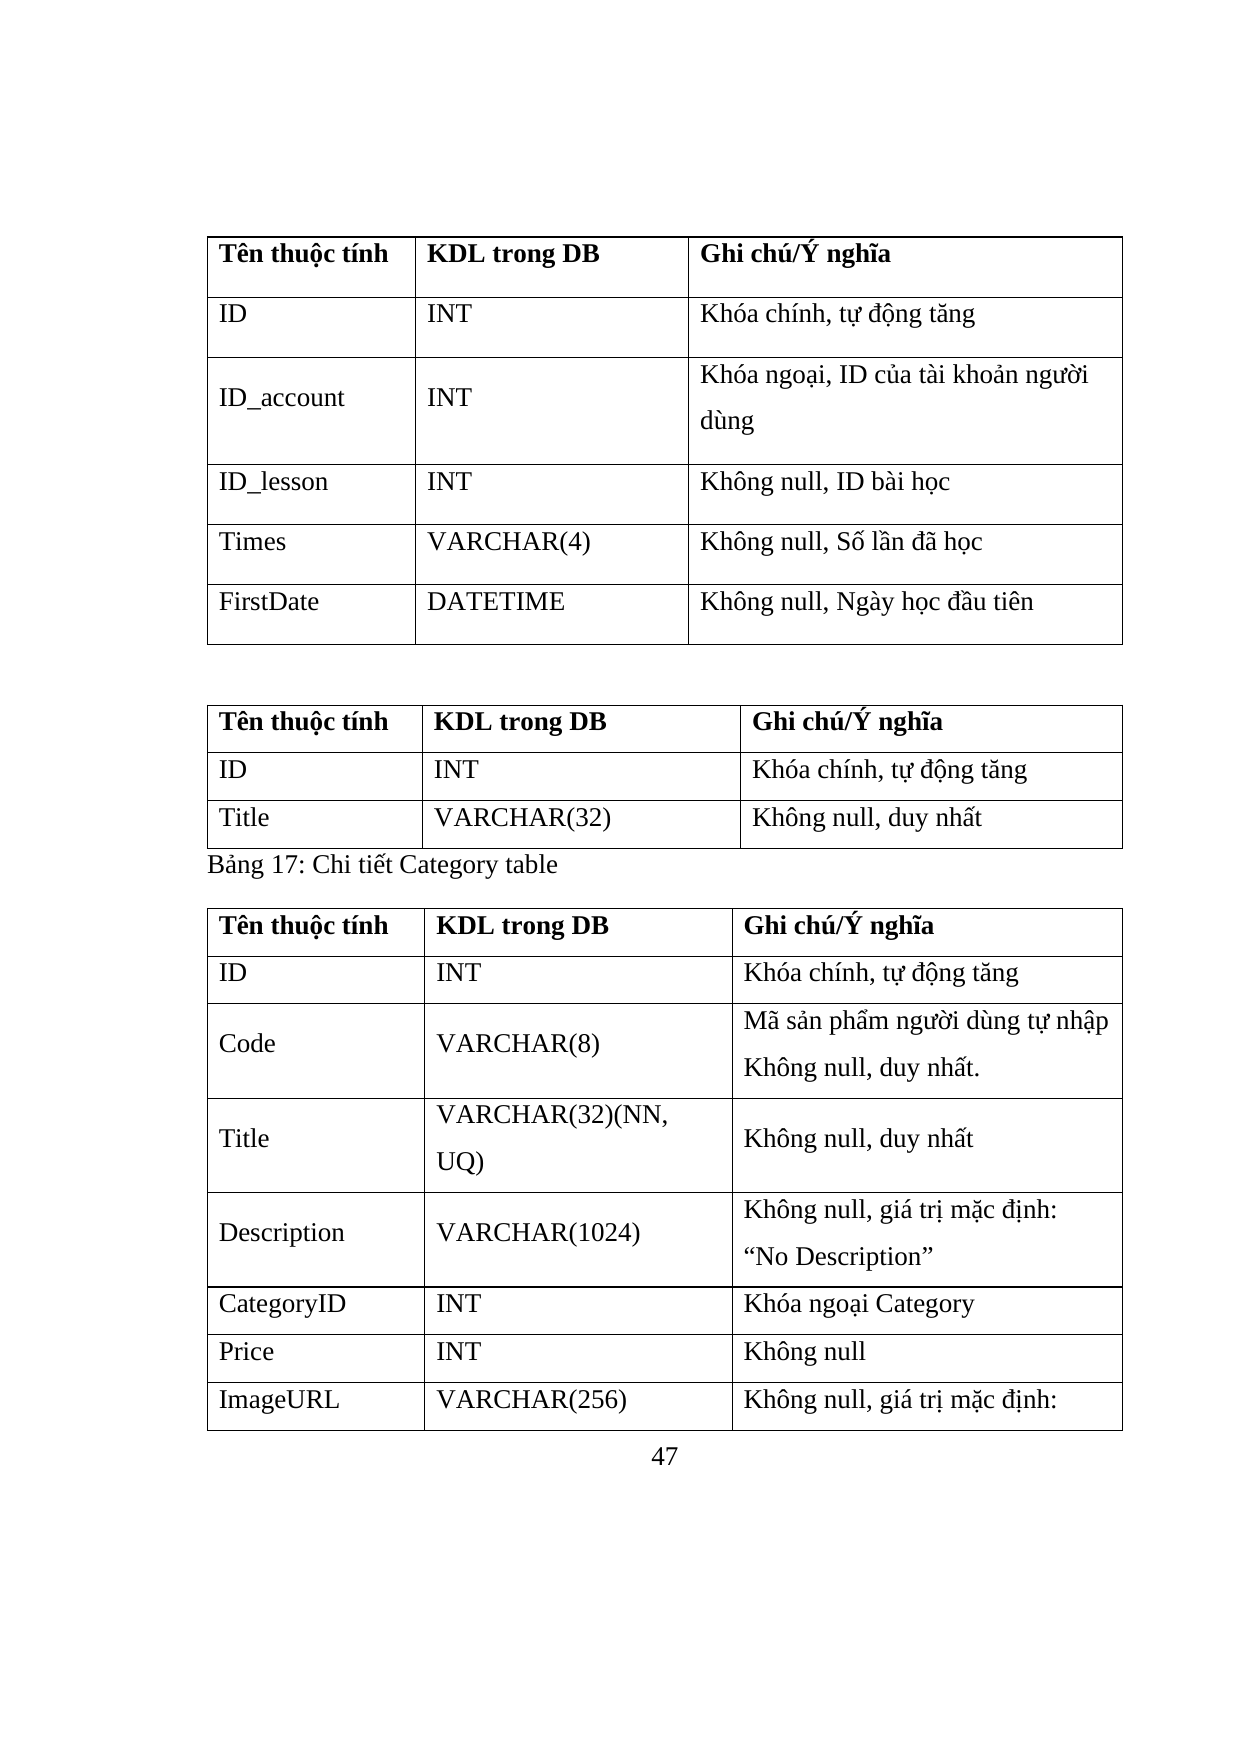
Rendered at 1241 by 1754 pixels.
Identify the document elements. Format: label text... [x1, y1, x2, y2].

table_cell Code [208, 1004, 424, 1098]
table_header Tên thuộc tính [208, 706, 422, 752]
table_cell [733, 1383, 1122, 1429]
table_cell ID [208, 298, 415, 357]
table_cell VARCHAR(4) [416, 525, 688, 584]
table_cell VARCHAR(256) [425, 1383, 732, 1429]
table_header KDL trong DB [423, 706, 740, 752]
table_cell ID [208, 957, 424, 1003]
table_cell Khóa ngoại, ID của tài khoản người dùng [689, 358, 1122, 464]
table_cell Price [208, 1335, 424, 1382]
table_cell Không null, ID bài học [689, 465, 1122, 524]
table_cell INT [425, 957, 732, 1003]
table_cell VARCHAR(32) [423, 801, 740, 848]
table_cell INT [416, 358, 688, 464]
table_cell Title [208, 801, 422, 848]
table_cell ID_lesson [208, 465, 415, 524]
table_cell Không null, giá trị mặc định: “No Description” [733, 1193, 1122, 1286]
table_cell Không null, duy nhất [733, 1099, 1122, 1192]
table_cell Không null, Ngày học đầu tiên [689, 585, 1122, 644]
table_cell CategoryID [208, 1288, 424, 1334]
table_cell Times [208, 525, 415, 584]
table_header Tên thuộc tính [208, 909, 424, 956]
table_cell Khóa ngoại Category [733, 1288, 1122, 1334]
table_cell INT [423, 753, 740, 800]
table_cell Khóa chính, tự động tăng [733, 957, 1122, 1003]
table_cell VARCHAR(8) [425, 1004, 732, 1098]
table_cell INT [425, 1335, 732, 1382]
table_cell Khóa chính, tự động tăng [689, 298, 1122, 357]
table_cell VARCHAR(1024) [425, 1193, 732, 1286]
table_header Ghi chú/Ý nghĩa [733, 909, 1122, 956]
table_cell ImageURL [208, 1383, 424, 1429]
table_cell INT [416, 298, 688, 357]
table_header KDL trong DB [425, 909, 732, 956]
table_cell Mã sản phẩm người dùng tự nhập Không null, duy nhất. [733, 1004, 1122, 1098]
table_cell Khóa chính, tự động tăng [741, 753, 1122, 800]
table_header Tên thuộc tính [208, 238, 415, 297]
table_cell Title [208, 1099, 424, 1192]
table_header KDL trong DB [416, 238, 688, 297]
table_cell Không null, duy nhất [741, 801, 1122, 848]
table_cell VARCHAR(32)(NN, UQ) [425, 1099, 732, 1192]
table_header Ghi chú/Ý nghĩa [689, 238, 1122, 297]
table_cell Không null [733, 1335, 1122, 1382]
table_cell INT [416, 465, 688, 524]
table_cell FirstDate [208, 585, 415, 644]
table_cell DATETIME [416, 585, 688, 644]
table_cell ID [208, 753, 422, 800]
table_header Ghi chú/Ý nghĩa [741, 706, 1122, 752]
table_cell Description [208, 1193, 424, 1286]
table_cell Không null, Số lần đã học [689, 525, 1122, 584]
table_cell ID_account [208, 358, 415, 464]
table_cell INT [425, 1288, 732, 1334]
